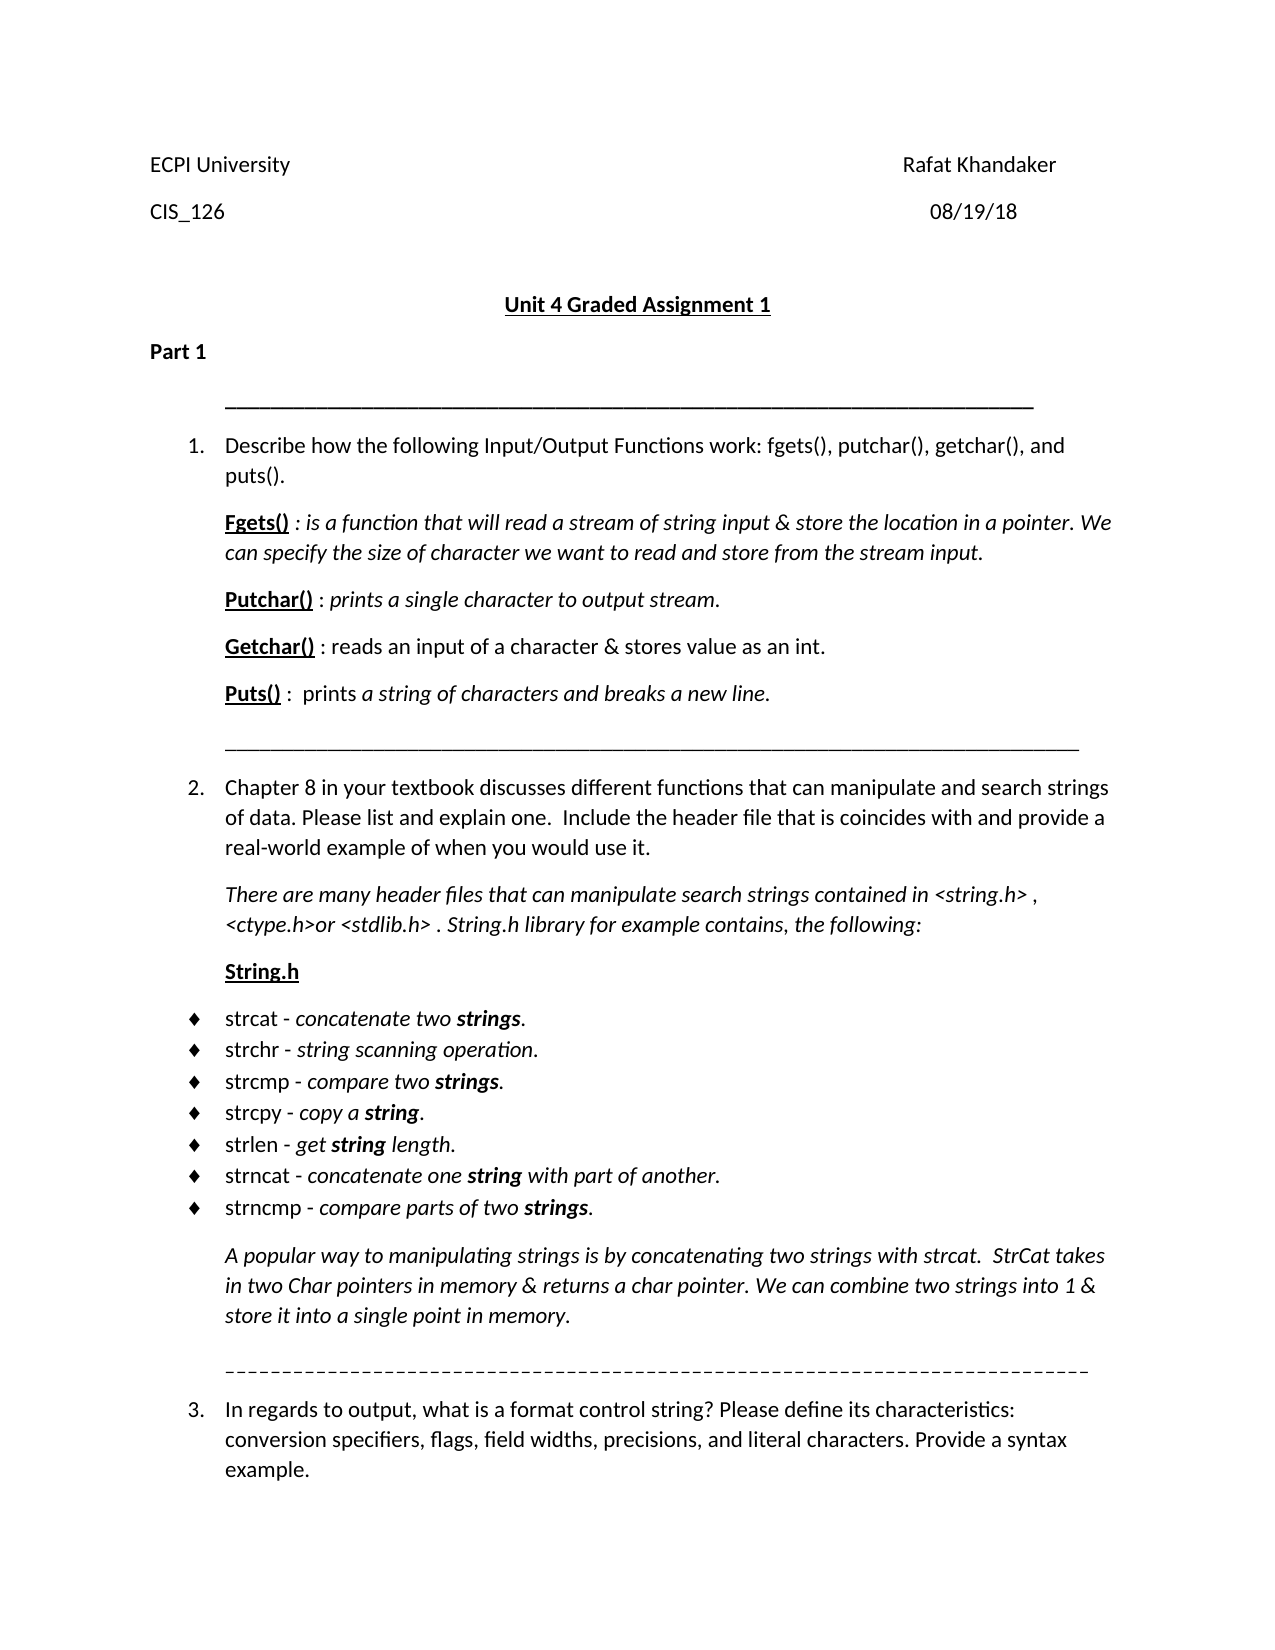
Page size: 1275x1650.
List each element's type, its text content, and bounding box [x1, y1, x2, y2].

list strncmp - compare parts of two strings. [187, 1193, 1125, 1222]
list strncat - concatenate one string with part of another. [187, 1161, 1125, 1191]
list strcat - concatenate two strings. [187, 1004, 1125, 1033]
list strlen - get string length. [187, 1130, 1125, 1159]
text _______________________________________________________________________ [150, 384, 1125, 412]
text ____________________________________________________________________________ [225, 1348, 1125, 1376]
list Chapter 8 in your textbook discusses different functions that can manipulate and search strings of data. Please list and explain one. Include the header file that is coincides with and provide a real-world example of when you would use it. [187, 773, 1125, 861]
list Describe how the following Input/Output Functions work: fgets(), putchar(), getchar(), and puts(). [187, 431, 1125, 489]
text Puts() : prints a string of characters and breaks a new line. [225, 679, 1125, 707]
text There are many header files that can manipulate search strings contained in <string.h> , <ctype.h>or <stdlib.h> . String.h library for example contains, the following: [225, 880, 1125, 938]
text Putchar() : prints a single character to output stream. [225, 585, 1125, 613]
text Part 1 [150, 337, 1125, 366]
list strcpy - copy a string. [187, 1098, 1125, 1128]
text String.h [225, 957, 1125, 985]
text CIS_126 08/19/18 [150, 197, 1125, 225]
text Fgets() : is a function that will read a stream of string input & store the location in a pointer. We can specify the size of character we want to read and store from the stream input. [225, 508, 1125, 567]
list In regards to output, what is a format control string? Please define its characteristics: conversion specifiers, flags, field widths, precisions, and literal characters. Provide a syntax example. [187, 1395, 1125, 1484]
text ___________________________________________________________________________ [150, 726, 1125, 754]
list strchr - string scanning operation. [187, 1036, 1125, 1065]
list strcmp - compare two strings. [187, 1067, 1125, 1096]
text ECPI University Rafat Khandaker [150, 150, 1125, 178]
text A popular way to manipulating strings is by concatenating two strings with strcat. StrCat takes in two Char pointers in memory & returns a char pointer. We can combine two strings into 1 & store it into a single point in memory. [225, 1241, 1125, 1329]
text Unit 4 Graded Assignment 1 [150, 291, 1125, 319]
text Getchar() : reads an input of a character & stores value as an int. [225, 632, 1125, 660]
